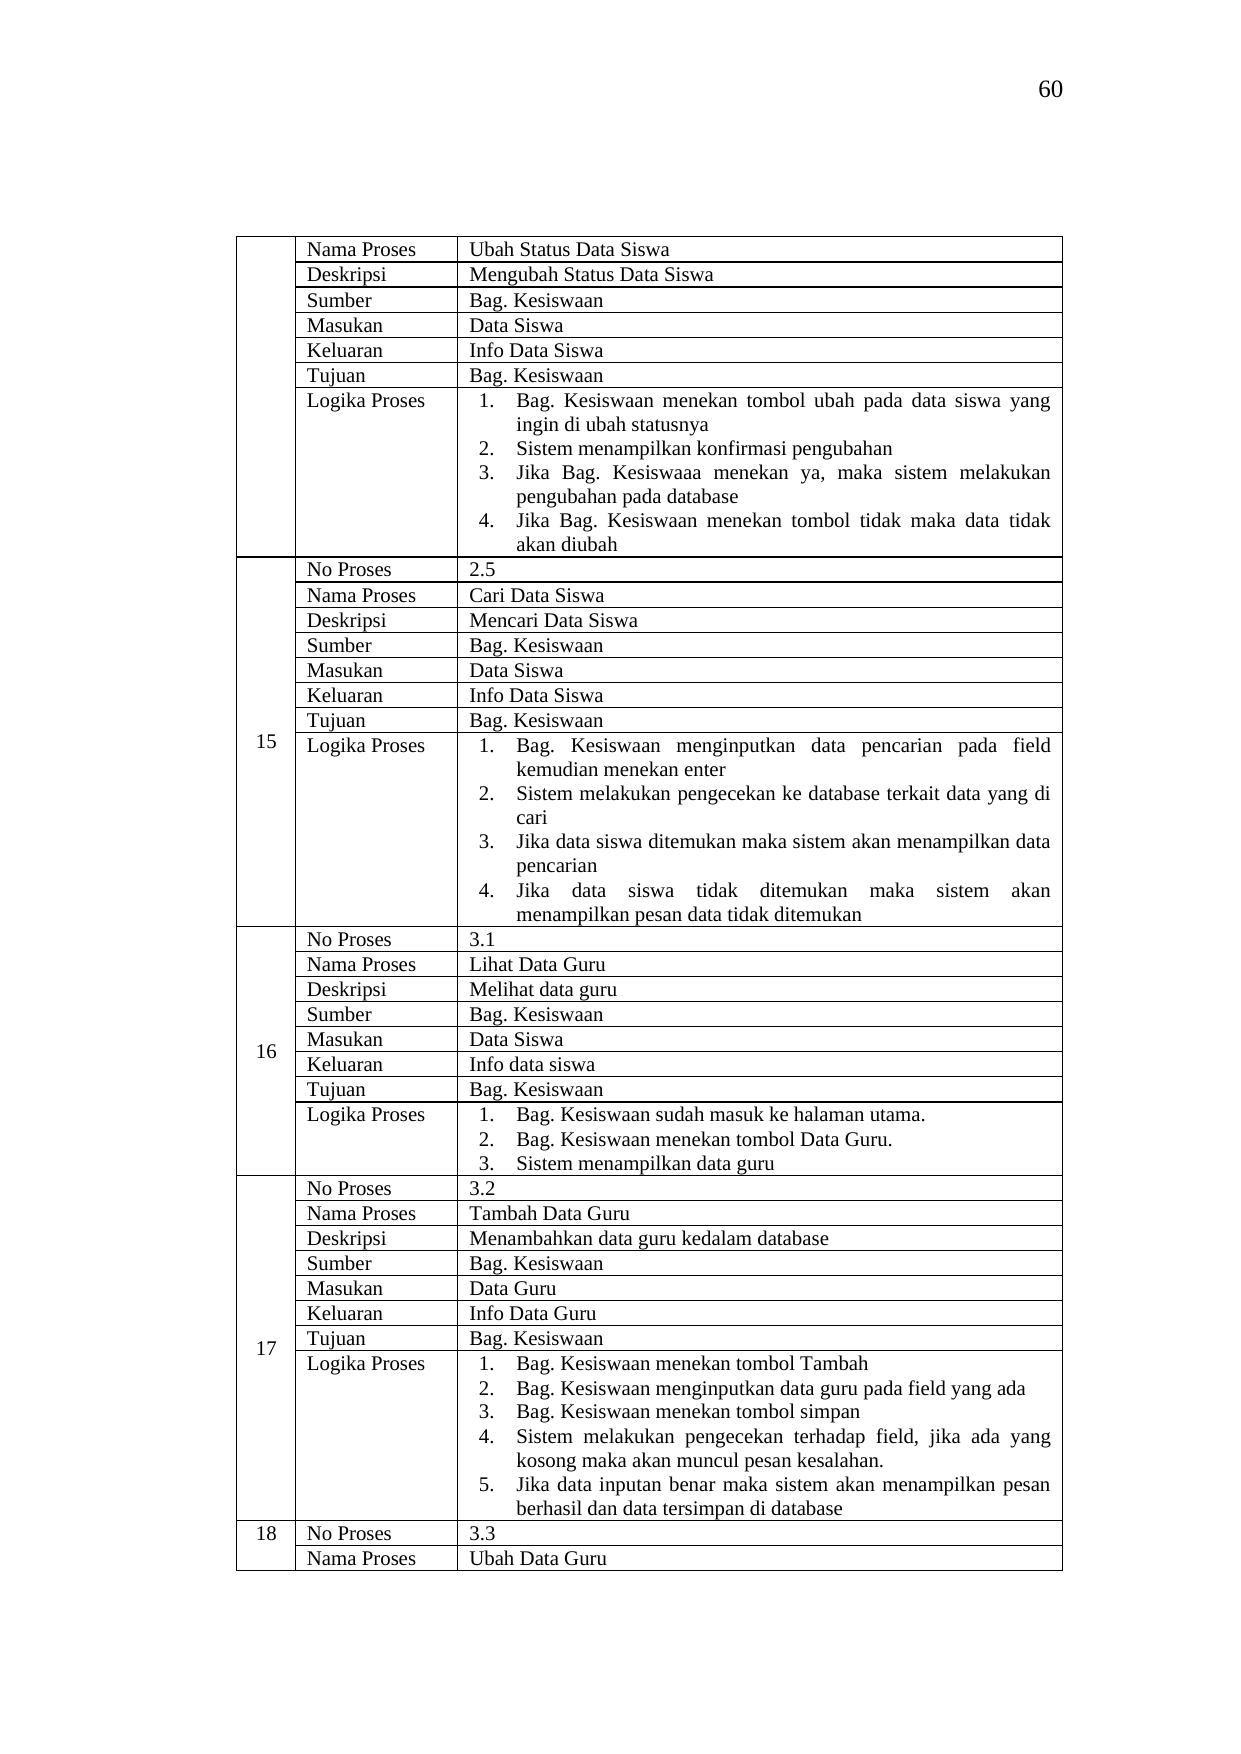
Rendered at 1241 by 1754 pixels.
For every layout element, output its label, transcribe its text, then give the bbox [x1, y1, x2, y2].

table_cell Deskripsi [296, 608, 457, 632]
table_cell Bag. Kesiswaan [458, 1251, 1062, 1275]
table_cell Data Siswa [458, 658, 1062, 682]
table_cell 3.3 [458, 1521, 1062, 1545]
table_cell Bag. Kesiswaan menekan tombol Tambah Bag. Kesiswaan menginputkan data guru pada field yang ada Bag. Kesiswaan menekan tombol simpan Sistem melakukan pengecekan terhadap field, jika ada yang kosong maka akan muncul pesan kesalahan. Jika data inputan benar maka sistem akan menampilkan pesan berhasil dan data tersimpan di database [458, 1351, 1062, 1520]
table_cell No Proses [296, 1521, 457, 1545]
table_cell Bag. Kesiswaan [458, 708, 1062, 732]
table_cell Masukan [296, 313, 457, 337]
table_cell 15 [237, 558, 295, 926]
table_cell Info Data Siswa [458, 683, 1062, 707]
table_cell Keluaran [296, 1052, 457, 1076]
table_cell Tujuan [296, 1326, 457, 1350]
table_cell Logika Proses [296, 733, 457, 926]
table_cell Masukan [296, 1027, 457, 1051]
table_cell 3.1 [458, 927, 1062, 951]
table_cell Masukan [296, 658, 457, 682]
table_cell Cari Data Siswa [458, 583, 1062, 607]
table_cell Keluaran [296, 683, 457, 707]
table_cell Bag. Kesiswaan [458, 1002, 1062, 1026]
table_cell Bag. Kesiswaan menginputkan data pencarian pada field kemudian menekan enter Sistem melakukan pengecekan ke database terkait data yang di cari Jika data siswa ditemukan maka sistem akan menampilkan data pencarian Jika data siswa tidak ditemukan maka sistem akan menampilkan pesan data tidak ditemukan [458, 733, 1062, 926]
table_cell Sumber [296, 633, 457, 657]
table_cell 16 [237, 927, 295, 1174]
table_cell Sumber [296, 288, 457, 312]
table_cell Sumber [296, 1251, 457, 1275]
table_cell Bag. Kesiswaan [458, 288, 1062, 312]
table_cell Tujuan [296, 1077, 457, 1101]
table_cell Deskripsi [296, 263, 457, 286]
table_cell Ubah Data Guru [458, 1546, 1062, 1570]
table_cell Melihat data guru [458, 977, 1062, 1001]
table_cell Bag. Kesiswaan [458, 633, 1062, 657]
table_cell No Proses [296, 558, 457, 581]
table_cell Deskripsi [296, 977, 457, 1001]
table_cell Data Siswa [458, 313, 1062, 337]
table_cell Logika Proses [296, 1103, 457, 1174]
table_cell Lihat Data Guru [458, 952, 1062, 976]
table_cell Info Data Guru [458, 1301, 1062, 1325]
table_cell Ubah Status Data Siswa [458, 237, 1062, 261]
table_cell Tujuan [296, 363, 457, 387]
table_cell Masukan [296, 1276, 457, 1300]
table_cell Bag. Kesiswaan [458, 363, 1062, 387]
table_cell Bag. Kesiswaan menekan tombol ubah pada data siswa yang ingin di ubah statusnya Sistem menampilkan konfirmasi pengubahan Jika Bag. Kesiswaaa menekan ya, maka sistem melakukan pengubahan pada database Jika Bag. Kesiswaan menekan tombol tidak maka data tidak akan diubah [458, 388, 1062, 556]
table_cell Mengubah Status Data Siswa [458, 263, 1062, 286]
table_cell Info Data Siswa [458, 338, 1062, 362]
table_cell Nama Proses [296, 237, 457, 261]
table_cell Deskripsi [296, 1226, 457, 1250]
table_cell Logika Proses [296, 388, 457, 556]
table_cell Keluaran [296, 338, 457, 362]
table_cell Mencari Data Siswa [458, 608, 1062, 632]
table_cell 3.2 [458, 1176, 1062, 1200]
table_cell Tujuan [296, 708, 457, 732]
table_cell 14 [237, 237, 295, 556]
table_cell No Proses [296, 1176, 457, 1200]
table_cell Bag. Kesiswaan sudah masuk ke halaman utama. Bag. Kesiswaan menekan tombol Data Guru. Sistem menampilkan data guru [458, 1103, 1062, 1174]
table_cell Nama Proses [296, 1546, 457, 1570]
table_cell Nama Proses [296, 1201, 457, 1225]
table_cell Data Siswa [458, 1027, 1062, 1051]
table_cell 17 [237, 1176, 295, 1520]
table_cell Nama Proses [296, 583, 457, 607]
table_cell 18 [237, 1521, 295, 1570]
table_cell Sumber [296, 1002, 457, 1026]
table_cell Bag. Kesiswaan [458, 1077, 1062, 1101]
table_cell Logika Proses [296, 1351, 457, 1520]
table_cell Nama Proses [296, 952, 457, 976]
table_cell Bag. Kesiswaan [458, 1326, 1062, 1350]
table_cell Keluaran [296, 1301, 457, 1325]
table_cell 2.5 [458, 558, 1062, 581]
table_cell Info data siswa [458, 1052, 1062, 1076]
table_cell Menambahkan data guru kedalam database [458, 1226, 1062, 1250]
table_cell No Proses [296, 927, 457, 951]
table_cell Tambah Data Guru [458, 1201, 1062, 1225]
table_cell Data Guru [458, 1276, 1062, 1300]
